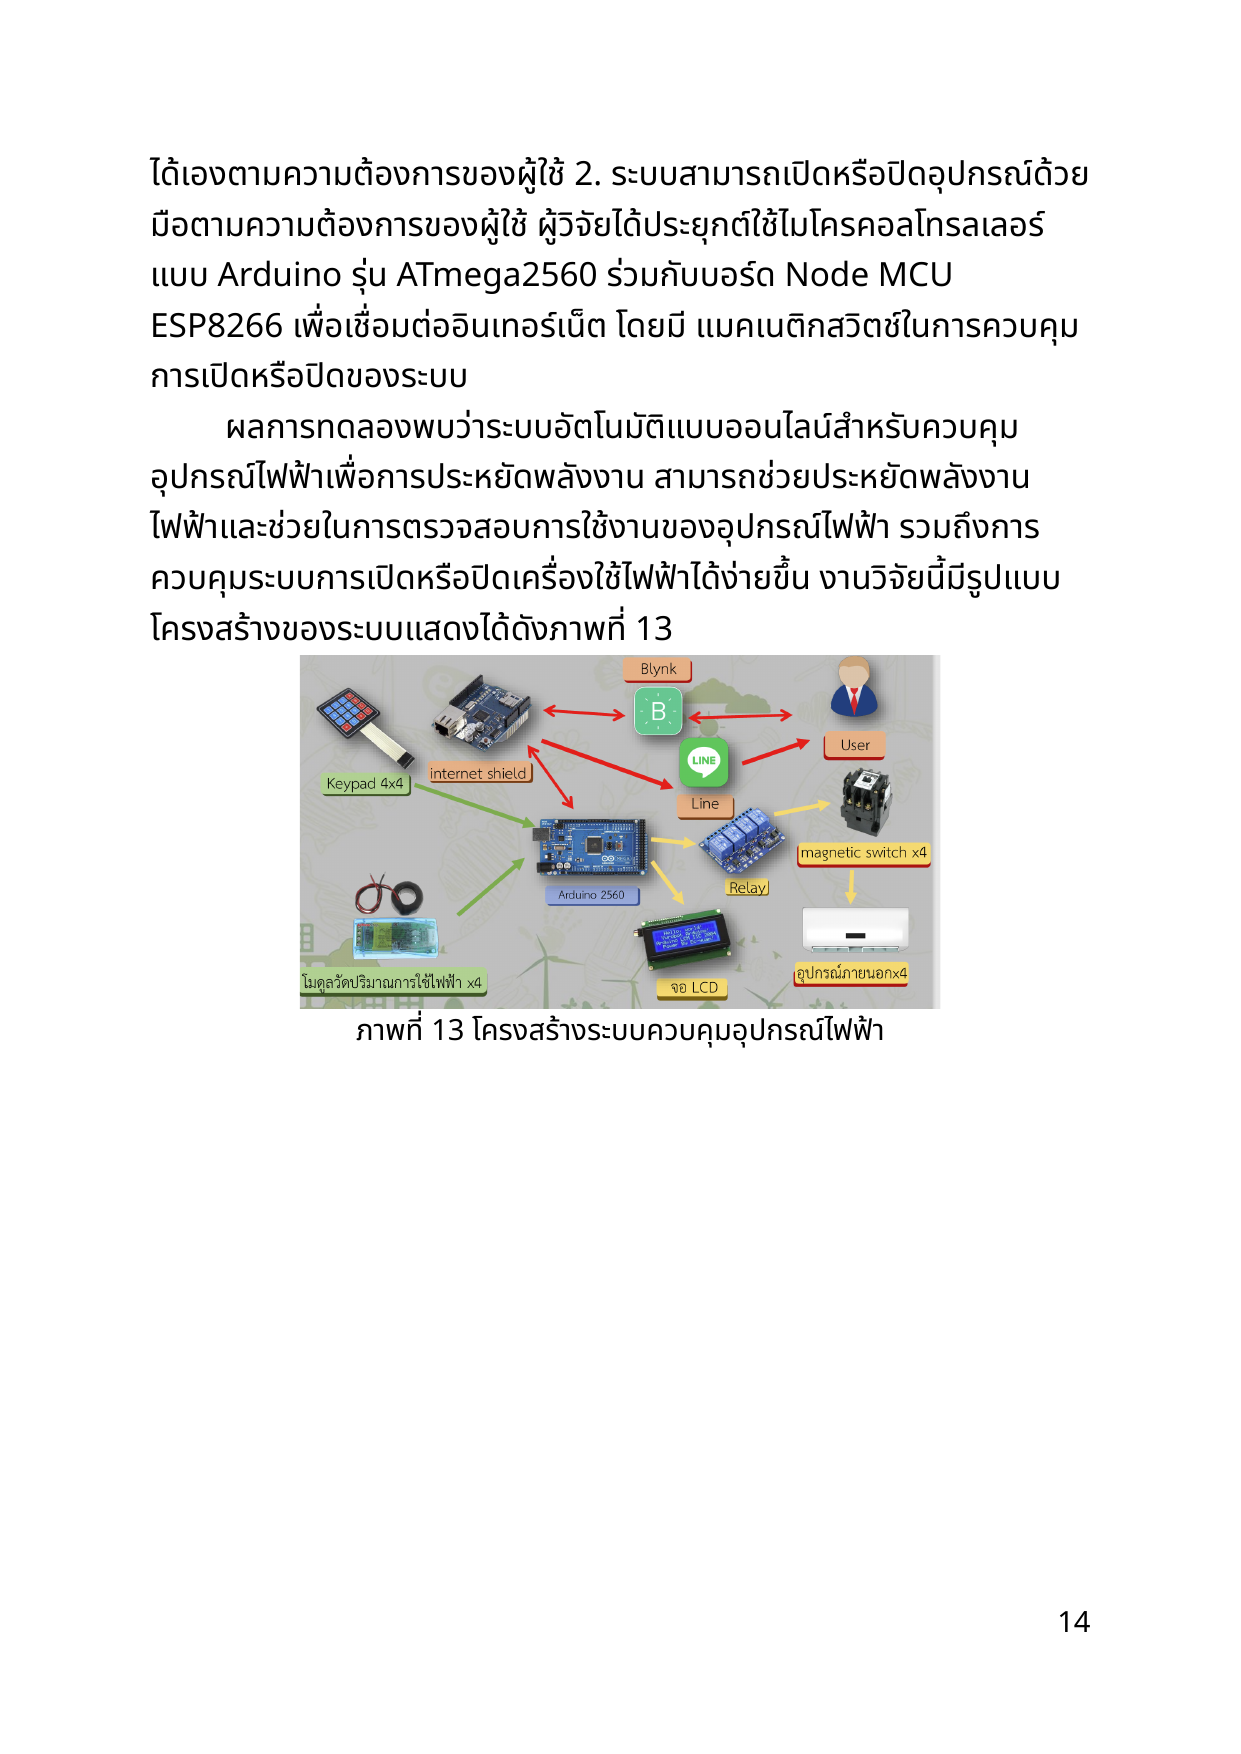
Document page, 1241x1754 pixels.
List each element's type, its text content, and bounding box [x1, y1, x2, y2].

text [150, 150, 1090, 403]
picture [299, 655, 941, 1009]
text ภาพที่ 13 โครงสร้างระบบควบคุมอุปกรณ์ไฟฟ้า [150, 1009, 1090, 1053]
text ผลการทดลองพบว่าระบบอัตโนมัติแบบออนไลน์สำหรับควบคุมอุปกรณ์ไฟฟ้าเพื่อการประหยัดพลังงาน สามารถช่วยประหยัดพลังงานไฟฟ้าและช่วยในการตรวจสอบการใช้งานของอุปกรณ์ไฟฟ้า รวมถึงการควบคุมระบบการเปิดหรือปิดเครื่องใช้ไฟฟ้าได้ง่ายขึ้น งานวิจัยนี้มีรูปแบบโครงสร้างของระบบแสดงได้ดังภาพที่ 13 [150, 403, 1090, 655]
